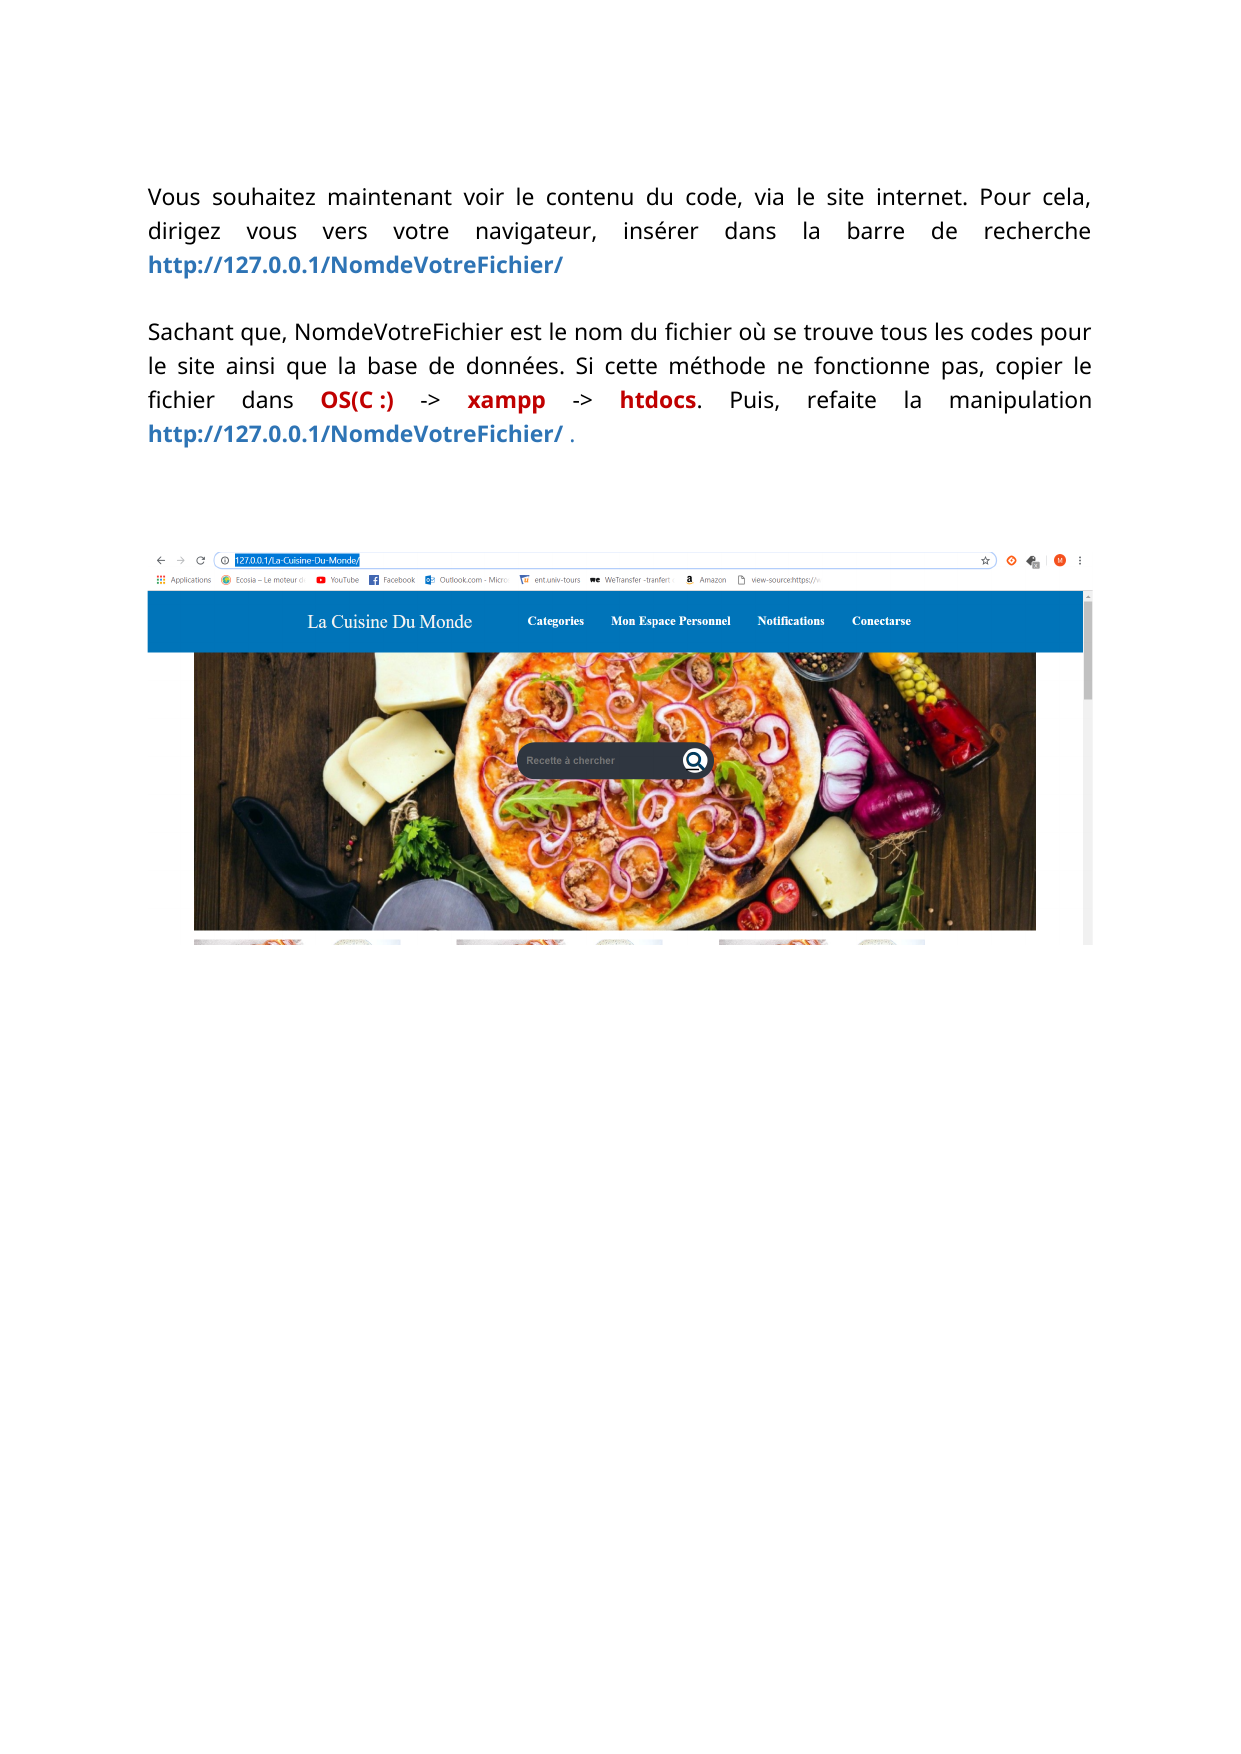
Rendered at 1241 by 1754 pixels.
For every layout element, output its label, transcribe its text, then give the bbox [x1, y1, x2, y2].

list Vous souhaitez maintenant voir le contenu du code, via le site internet. Pour cela, dirigez vous vers votre navigateur, insérer dans la barre de recherche http://127.0.0.1/NomdeVotreFichier/ [148, 181, 1093, 280]
picture [147, 552, 1093, 945]
list Sachant que, NomdeVotreFichier est le nom du fichier où se trouve tous les codes pour le site ainsi que la base de données. Si cette méthode ne fonctionne pas, copier le fichier dans OS(C :) -> xampp -> htdocs. Puis, refaite la manipulation http://127.0.0.1/NomdeVotreFichier/ . [148, 316, 1093, 449]
